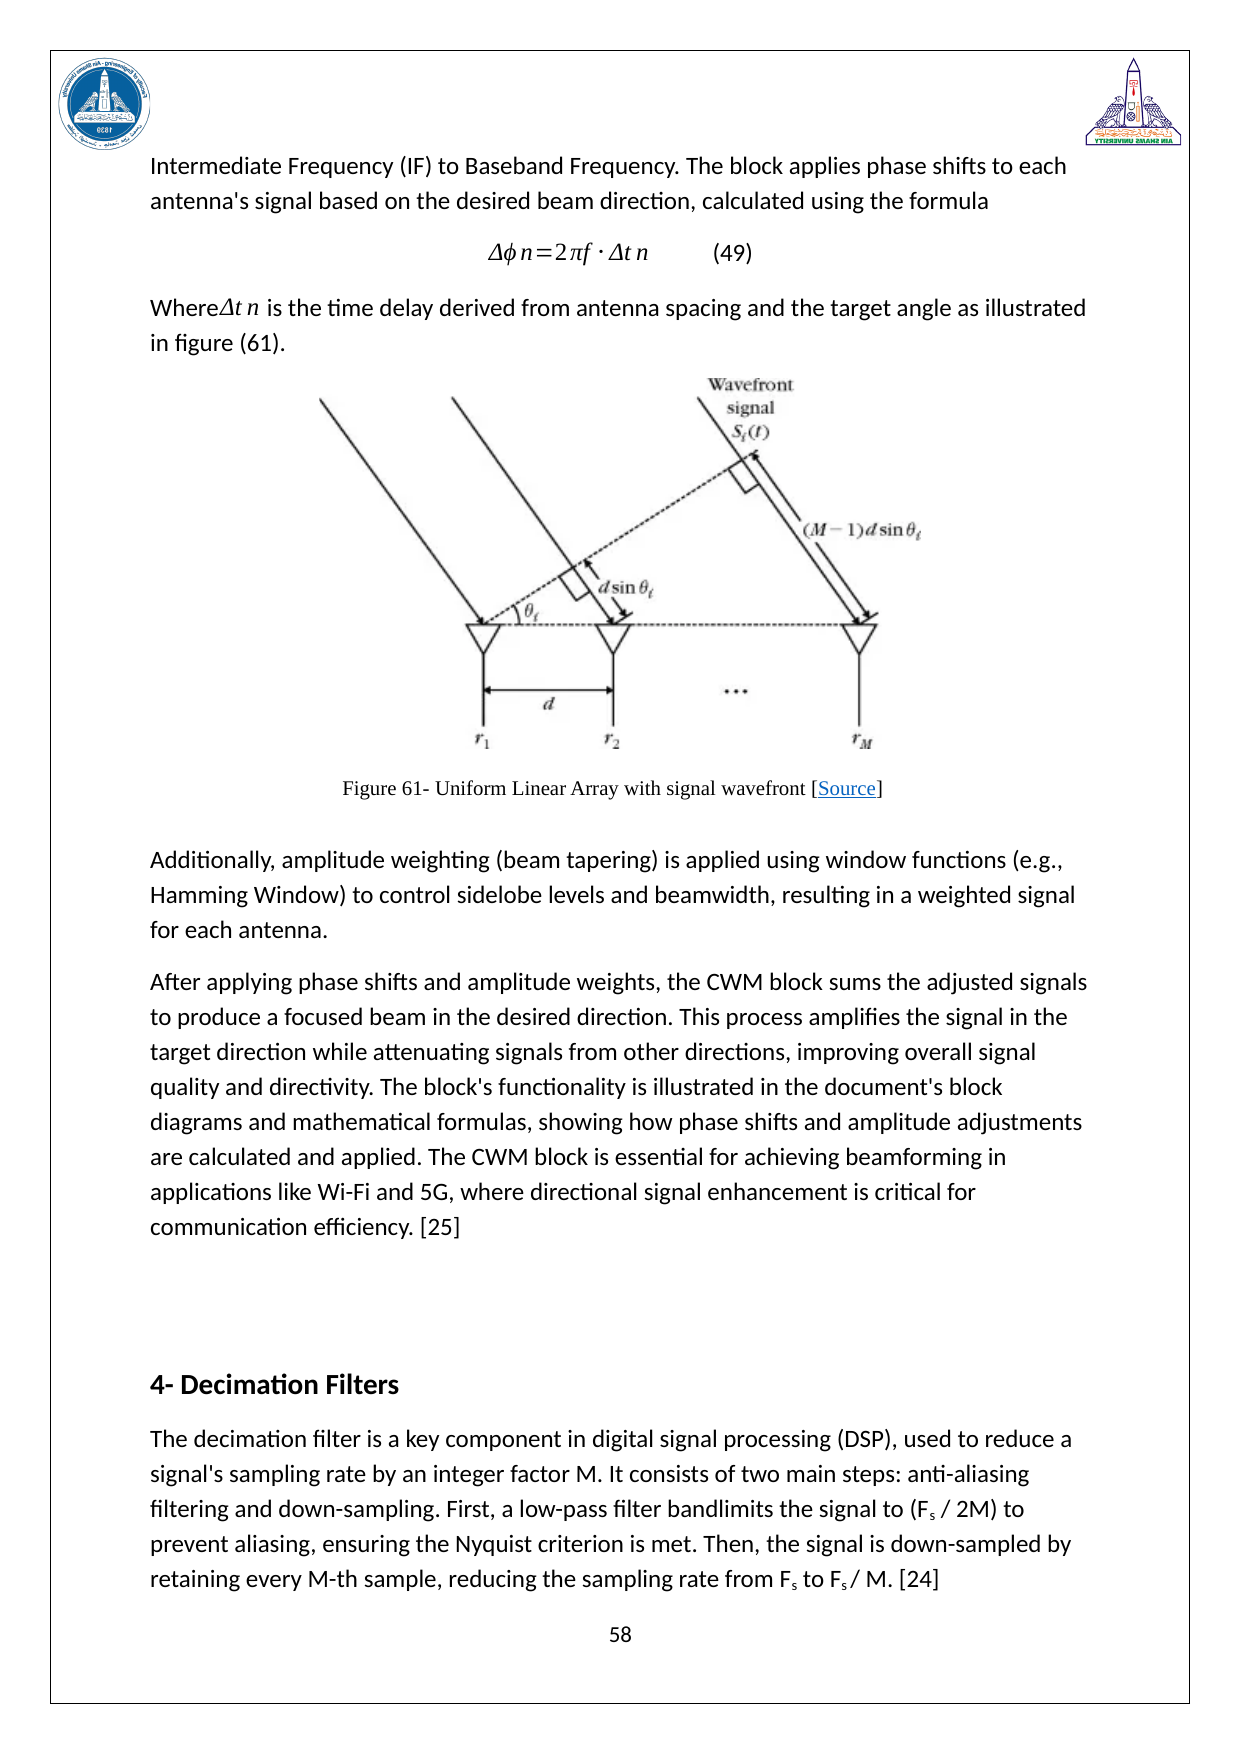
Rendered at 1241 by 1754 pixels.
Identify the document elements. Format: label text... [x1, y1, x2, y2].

text The decimation filter is a key component in digital signal processing (DSP), used to reduce a signal's sampling rate by an integer factor M. It consists of two main steps: anti-aliasing filtering and down-sampling. First, a low-pass filter bandlimits the signal to (Fs / 2M) to prevent aliasing, ensuring the Nyquist criterion is met. Then, the signal is down-sampled by retaining every M-th sample, reducing the sampling rate from Fs to Fs / M. [24] [150, 1423, 1090, 1594]
text Additionally, amplitude weighting (beam tapering) is applied using window functions (e.g., Hamming Window) to control sidelobe levels and beamwidth, resulting in a weighted signal for each antenna. [150, 844, 1090, 945]
text Where is the time delay derived from antenna spacing and the target angle as illustrated in figure (61). [150, 292, 1090, 358]
picture [58, 57, 150, 150]
picture [319, 378, 921, 749]
text (49) [150, 237, 1090, 271]
text 4- Decimation Filters [150, 1366, 1090, 1401]
picture [1085, 57, 1182, 146]
text After applying phase shifts and amplitude weights, the CWM block sums the adjusted signals to produce a focused beam in the desired direction. This process amplifies the signal in the target direction while attenuating signals from other directions, improving overall signal quality and directivity. The block's functionality is illustrated in the document's block diagrams and mathematical formulas, showing how phase shifts and amplitude adjustments are calculated and applied. The CWM block is essential for achieving beamforming in applications like Wi-Fi and 5G, where directional signal enhancement is critical for communication efficiency. [25] [150, 966, 1090, 1241]
